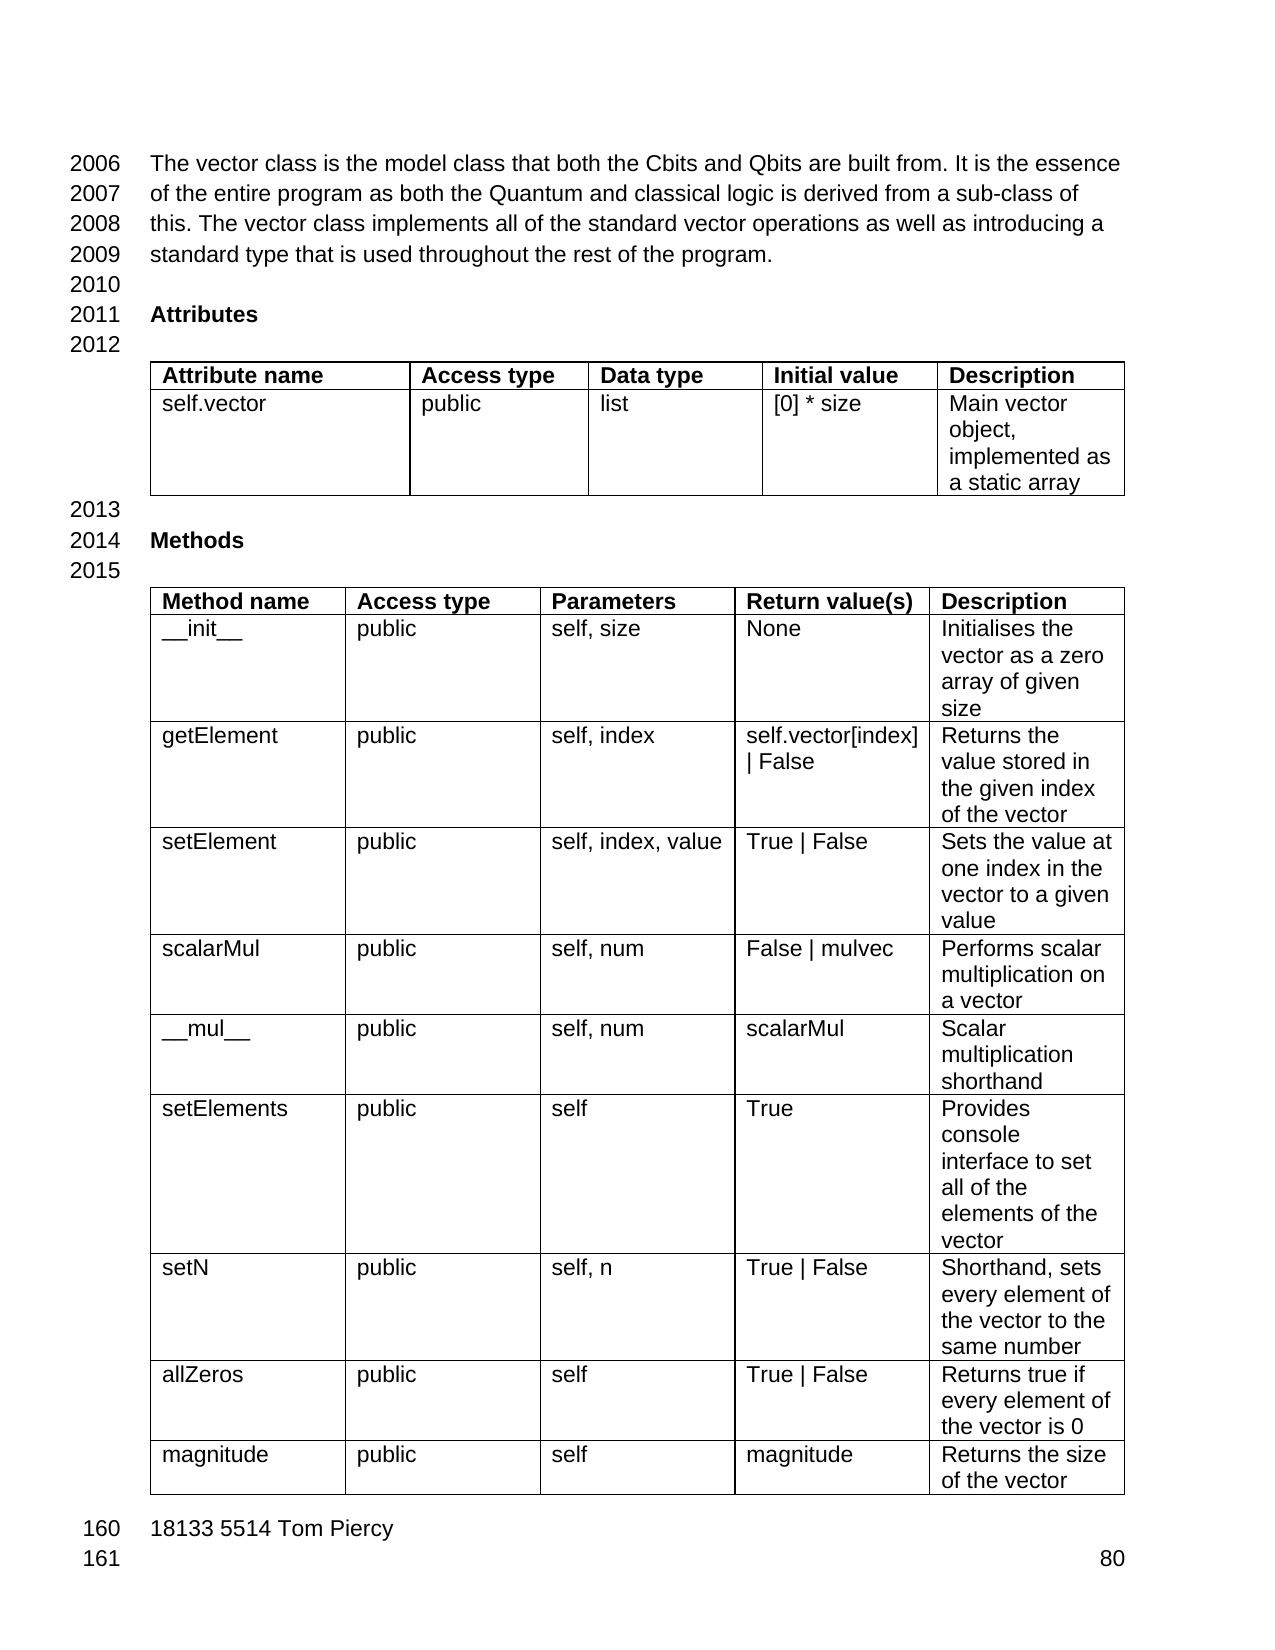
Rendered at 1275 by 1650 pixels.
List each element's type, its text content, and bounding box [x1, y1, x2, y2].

table_cell self.vector[index] | False [736, 722, 929, 827]
table_header Access type [346, 588, 540, 614]
table_header Description [938, 363, 1124, 389]
table_header Access type [411, 363, 588, 389]
table_cell True [736, 1095, 929, 1253]
table_cell False | mulvec [736, 935, 929, 1014]
table_cell magnitude [736, 1441, 929, 1493]
text Methods [150, 527, 1125, 553]
table_cell self, index [541, 722, 734, 827]
table_header Description [930, 588, 1124, 614]
table_cell magnitude [151, 1441, 345, 1493]
table_cell True | False [736, 1254, 929, 1359]
text The vector class is the model class that both the Cbits and Qbits are built from. It is the essence of the entire program as both the Quantum and classical logic is derived from a sub-class of this. The vector class implements all of the standard vector operations as well as introducing a standard type that is used throughout the rest of the program. [150, 150, 1125, 267]
table_cell self, num [541, 935, 734, 1014]
table_cell True | False [736, 828, 929, 934]
table_cell self, index, value [541, 828, 734, 934]
table_cell Sets the value at one index in the vector to a given value [930, 828, 1124, 934]
table_cell public [346, 1095, 540, 1253]
table_cell Initialises the vector as a zero array of given size [930, 615, 1124, 721]
table_cell public [346, 935, 540, 1014]
table_cell Returns the value stored in the given index of the vector [930, 722, 1124, 827]
table_cell None [736, 615, 929, 721]
table_cell self [541, 1361, 734, 1440]
table_header Data type [589, 363, 762, 389]
table_header Initial value [763, 363, 937, 389]
table_cell self [541, 1095, 734, 1253]
table_cell public [346, 1441, 540, 1493]
table_cell True | False [736, 1361, 929, 1440]
table_cell Performs scalar multiplication on a vector [930, 935, 1124, 1014]
table_cell setElements [151, 1095, 345, 1253]
table_cell public [346, 722, 540, 827]
table_cell public [346, 615, 540, 721]
table_cell list [589, 390, 762, 495]
table_cell public [346, 1361, 540, 1440]
table_cell self.vector [151, 390, 409, 495]
table_cell public [411, 390, 588, 495]
table_cell setN [151, 1254, 345, 1359]
table_cell getElement [151, 722, 345, 827]
table_cell Main vector object, implemented as a static array [938, 390, 1124, 495]
table_cell allZeros [151, 1361, 345, 1440]
table_cell public [346, 1015, 540, 1094]
table_cell public [346, 1254, 540, 1359]
table_cell Scalar multiplication shorthand [930, 1015, 1124, 1094]
text Attributes [150, 301, 1125, 327]
table_cell self [541, 1441, 734, 1493]
table_cell self, n [541, 1254, 734, 1359]
table_header Parameters [541, 588, 734, 614]
table_cell setElement [151, 828, 345, 934]
table_cell __init__ [151, 615, 345, 721]
table_cell scalarMul [151, 935, 345, 1014]
table_header Attribute name [151, 363, 409, 389]
table_cell scalarMul [736, 1015, 929, 1094]
table_cell Returns true if every element of the vector is 0 [930, 1361, 1124, 1440]
table_cell [0] * size [763, 390, 937, 495]
table_header Return value(s) [736, 588, 929, 614]
table_cell __mul__ [151, 1015, 345, 1094]
table_cell Shorthand, sets every element of the vector to the same number [930, 1254, 1124, 1359]
table_cell self, size [541, 615, 734, 721]
table_cell public [346, 828, 540, 934]
table_header Method name [151, 588, 345, 614]
table_cell Provides console interface to set all of the elements of the vector [930, 1095, 1124, 1253]
table_cell self, num [541, 1015, 734, 1094]
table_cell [930, 1441, 1124, 1493]
